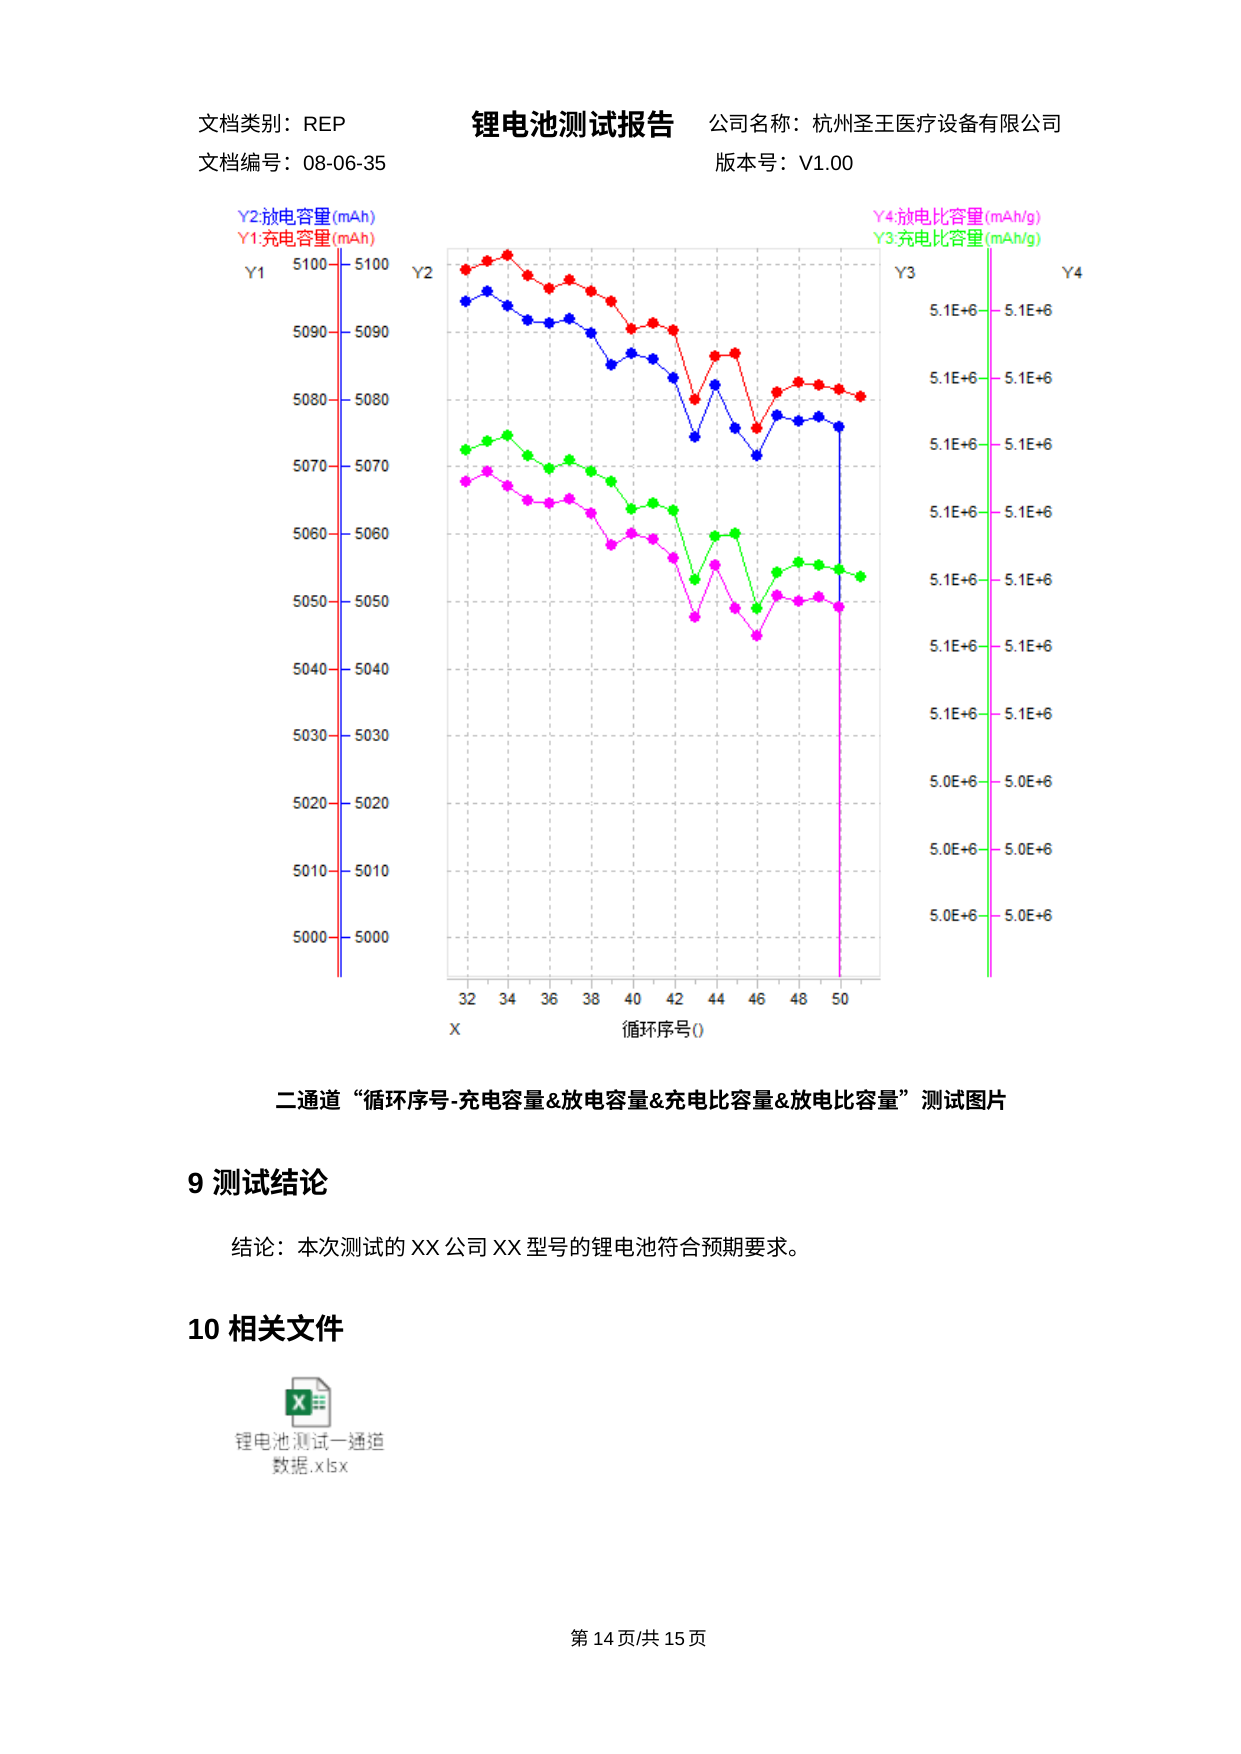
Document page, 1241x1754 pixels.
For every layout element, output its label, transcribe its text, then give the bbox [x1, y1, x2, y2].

subtitle 测试结论 [187, 1148, 1053, 1213]
text 二通道“循环序号-充电容量&放电容量&充电比容量&放电比容量”测试图片 [187, 1083, 1053, 1115]
subtitle 相关文件 [187, 1294, 1053, 1359]
picture [231, 205, 1097, 1071]
text 结论：本次测试的XX公司XX型号的锂电池符合预期要求。 [187, 1229, 1053, 1262]
